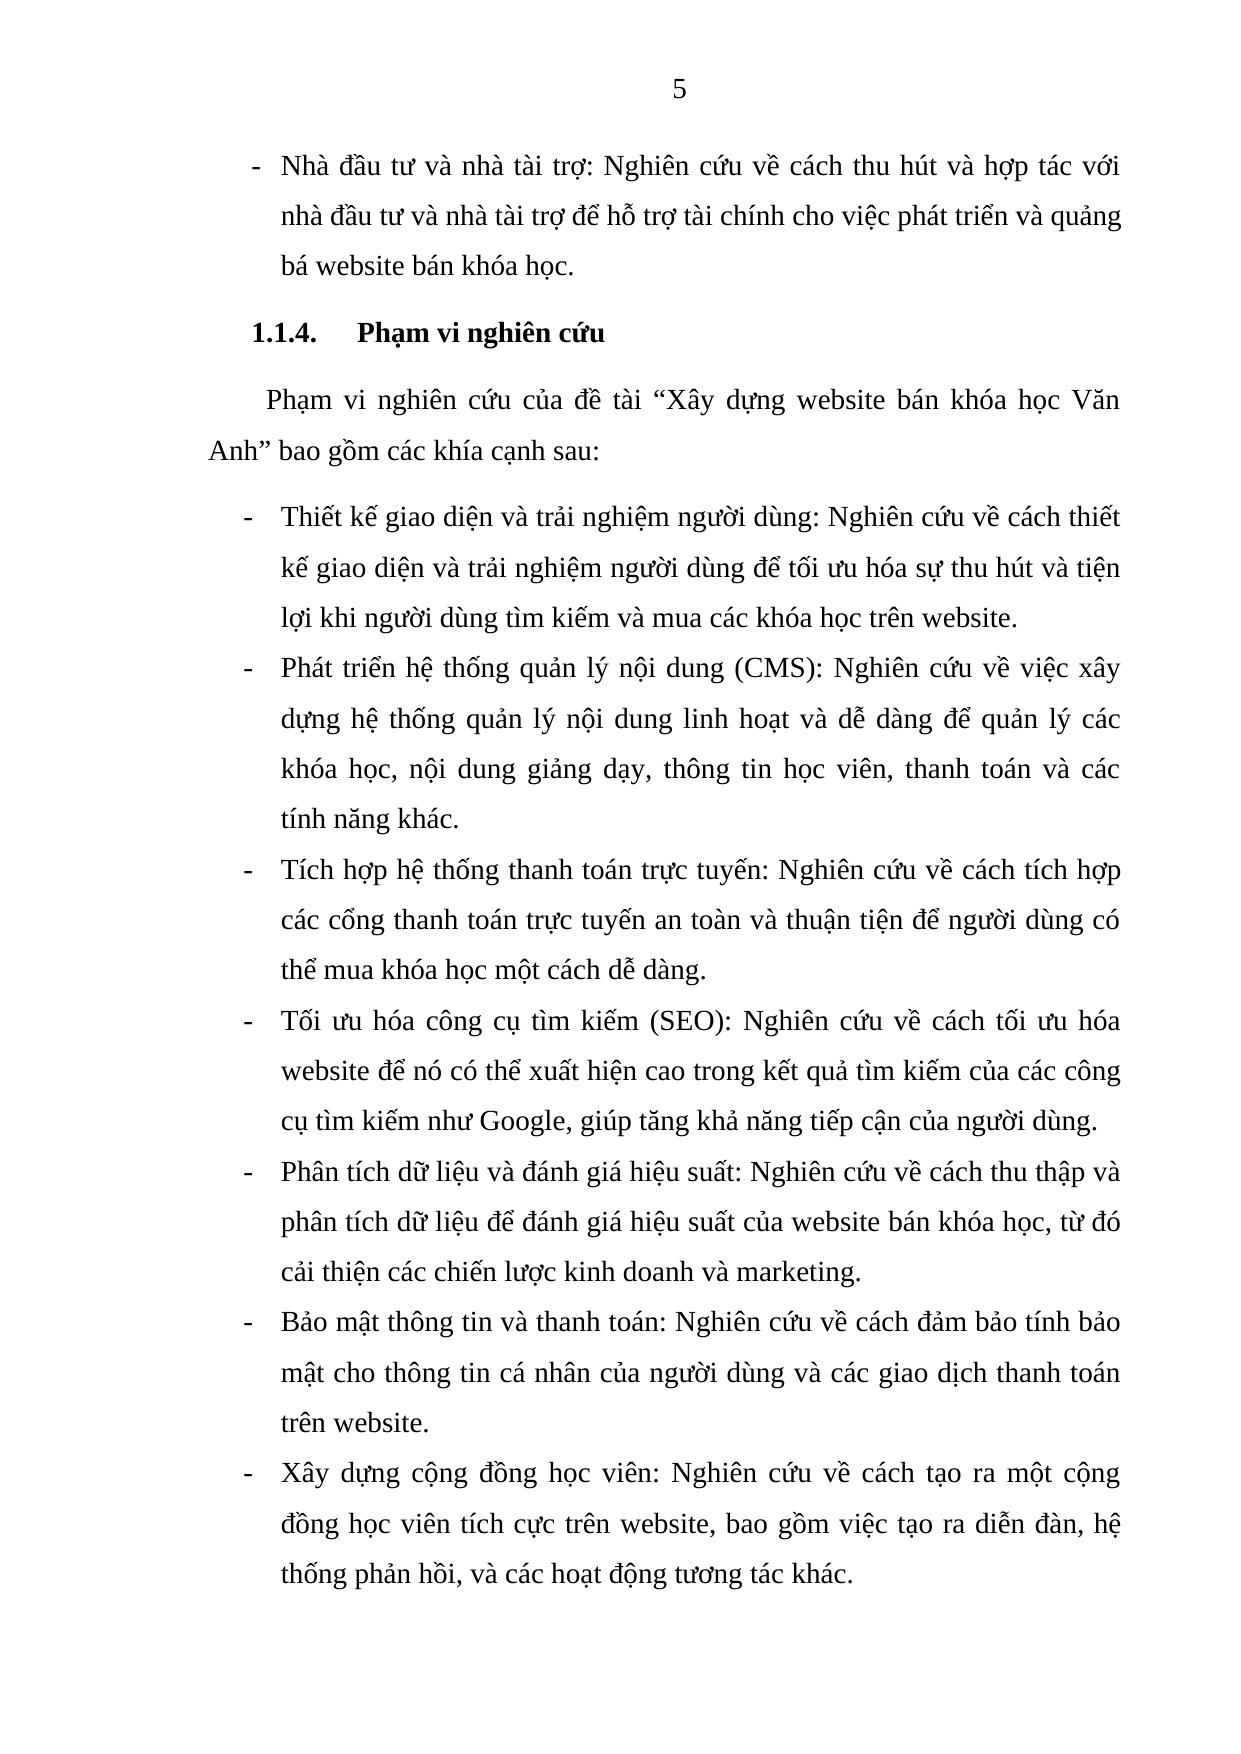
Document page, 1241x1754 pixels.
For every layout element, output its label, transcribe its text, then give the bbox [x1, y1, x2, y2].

list Bảo mật thông tin và thanh toán: Nghiên cứu về cách đảm bảo tính bảo mật cho thông tin cá nhân của người dùng và các giao dịch thanh toán trên website. [243, 1304, 1122, 1439]
text Phạm vi nghiên cứu của đề tài “Xây dựng website bán khóa học Văn Anh” bao gồm các khía cạnh sau: [208, 382, 1122, 466]
list Tích hợp hệ thống thanh toán trực tuyến: Nghiên cứu về cách tích hợp các cổng thanh toán trực tuyến an toàn và thuận tiện để người dùng có thể mua khóa học một cách dễ dàng. [243, 852, 1122, 986]
subtitle Phạm vi nghiên cứu [251, 315, 1122, 349]
list Phát triển hệ thống quản lý nội dung (CMS): Nghiên cứu về việc xây dựng hệ thống quản lý nội dung linh hoạt và dễ dàng để quản lý các khóa học, nội dung giảng dạy, thông tin học viên, thanh toán và các tính năng khác. [243, 651, 1122, 835]
list Xây dựng cộng đồng học viên: Nghiên cứu về cách tạo ra một cộng đồng học viên tích cực trên website, bao gồm việc tạo ra diễn đàn, hệ thống phản hồi, và các hoạt động tương tác khác. [243, 1456, 1122, 1590]
list Thiết kế giao diện và trải nghiệm người dùng: Nghiên cứu về cách thiết kế giao diện và trải nghiệm người dùng để tối ưu hóa sự thu hút và tiện lợi khi người dùng tìm kiếm và mua các khóa học trên website. [243, 499, 1122, 634]
list Tối ưu hóa công cụ tìm kiếm (SEO): Nghiên cứu về cách tối ưu hóa website để nó có thể xuất hiện cao trong kết quả tìm kiếm của các công cụ tìm kiếm như Google, giúp tăng khả năng tiếp cận của người dùng. [243, 1003, 1122, 1137]
list Nhà đầu tư và nhà tài trợ: Nghiên cứu về cách thu hút và hợp tác với nhà đầu tư và nhà tài trợ để hỗ trợ tài chính cho việc phát triển và quảng bá website bán khóa học. [251, 148, 1122, 282]
list Phân tích dữ liệu và đánh giá hiệu suất: Nghiên cứu về cách thu thập và phân tích dữ liệu để đánh giá hiệu suất của website bán khóa học, từ đó cải thiện các chiến lược kinh doanh và marketing. [243, 1154, 1122, 1288]
